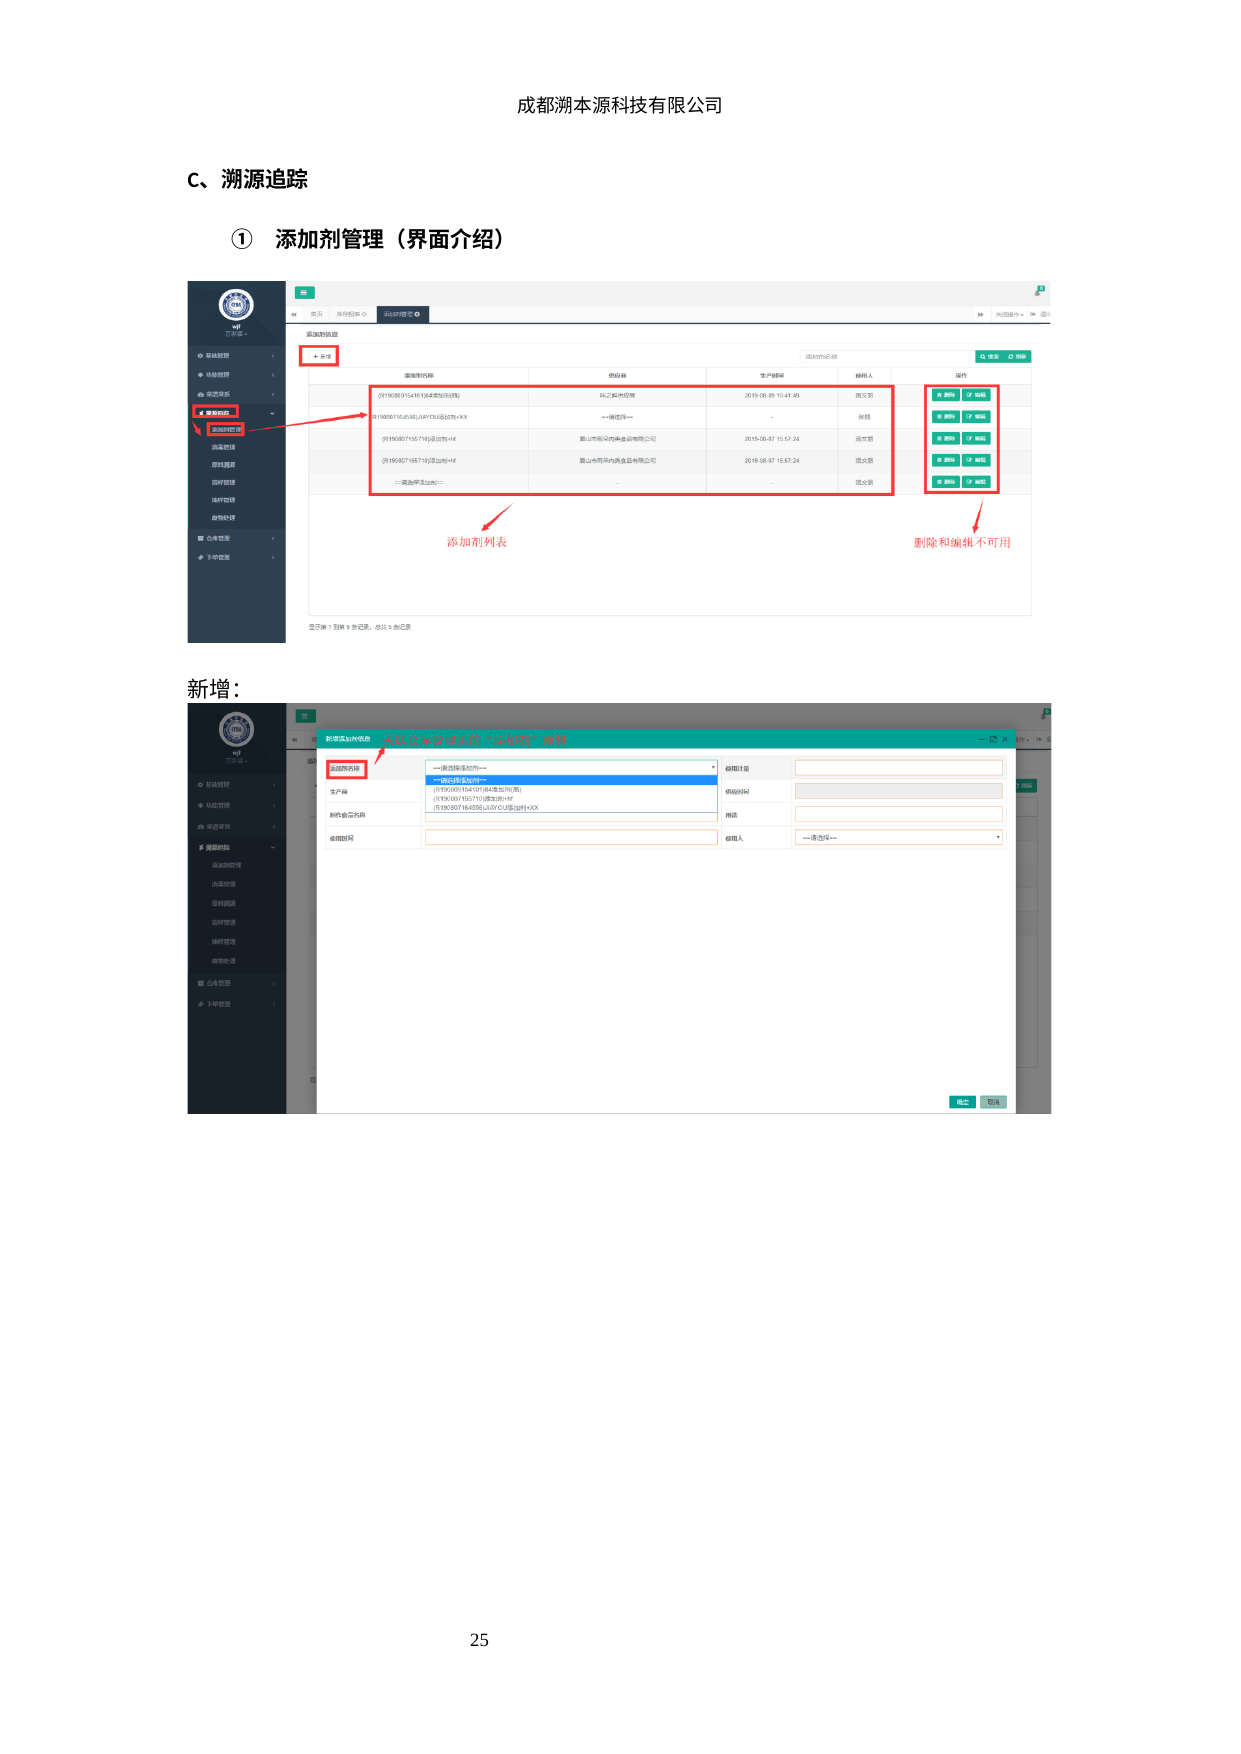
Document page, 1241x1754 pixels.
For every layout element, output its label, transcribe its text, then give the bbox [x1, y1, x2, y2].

picture [187, 703, 1052, 1114]
picture [187, 281, 1051, 643]
text 新增： [187, 671, 1053, 704]
subtitle 添加剂管理（界面介绍） [187, 222, 1053, 254]
